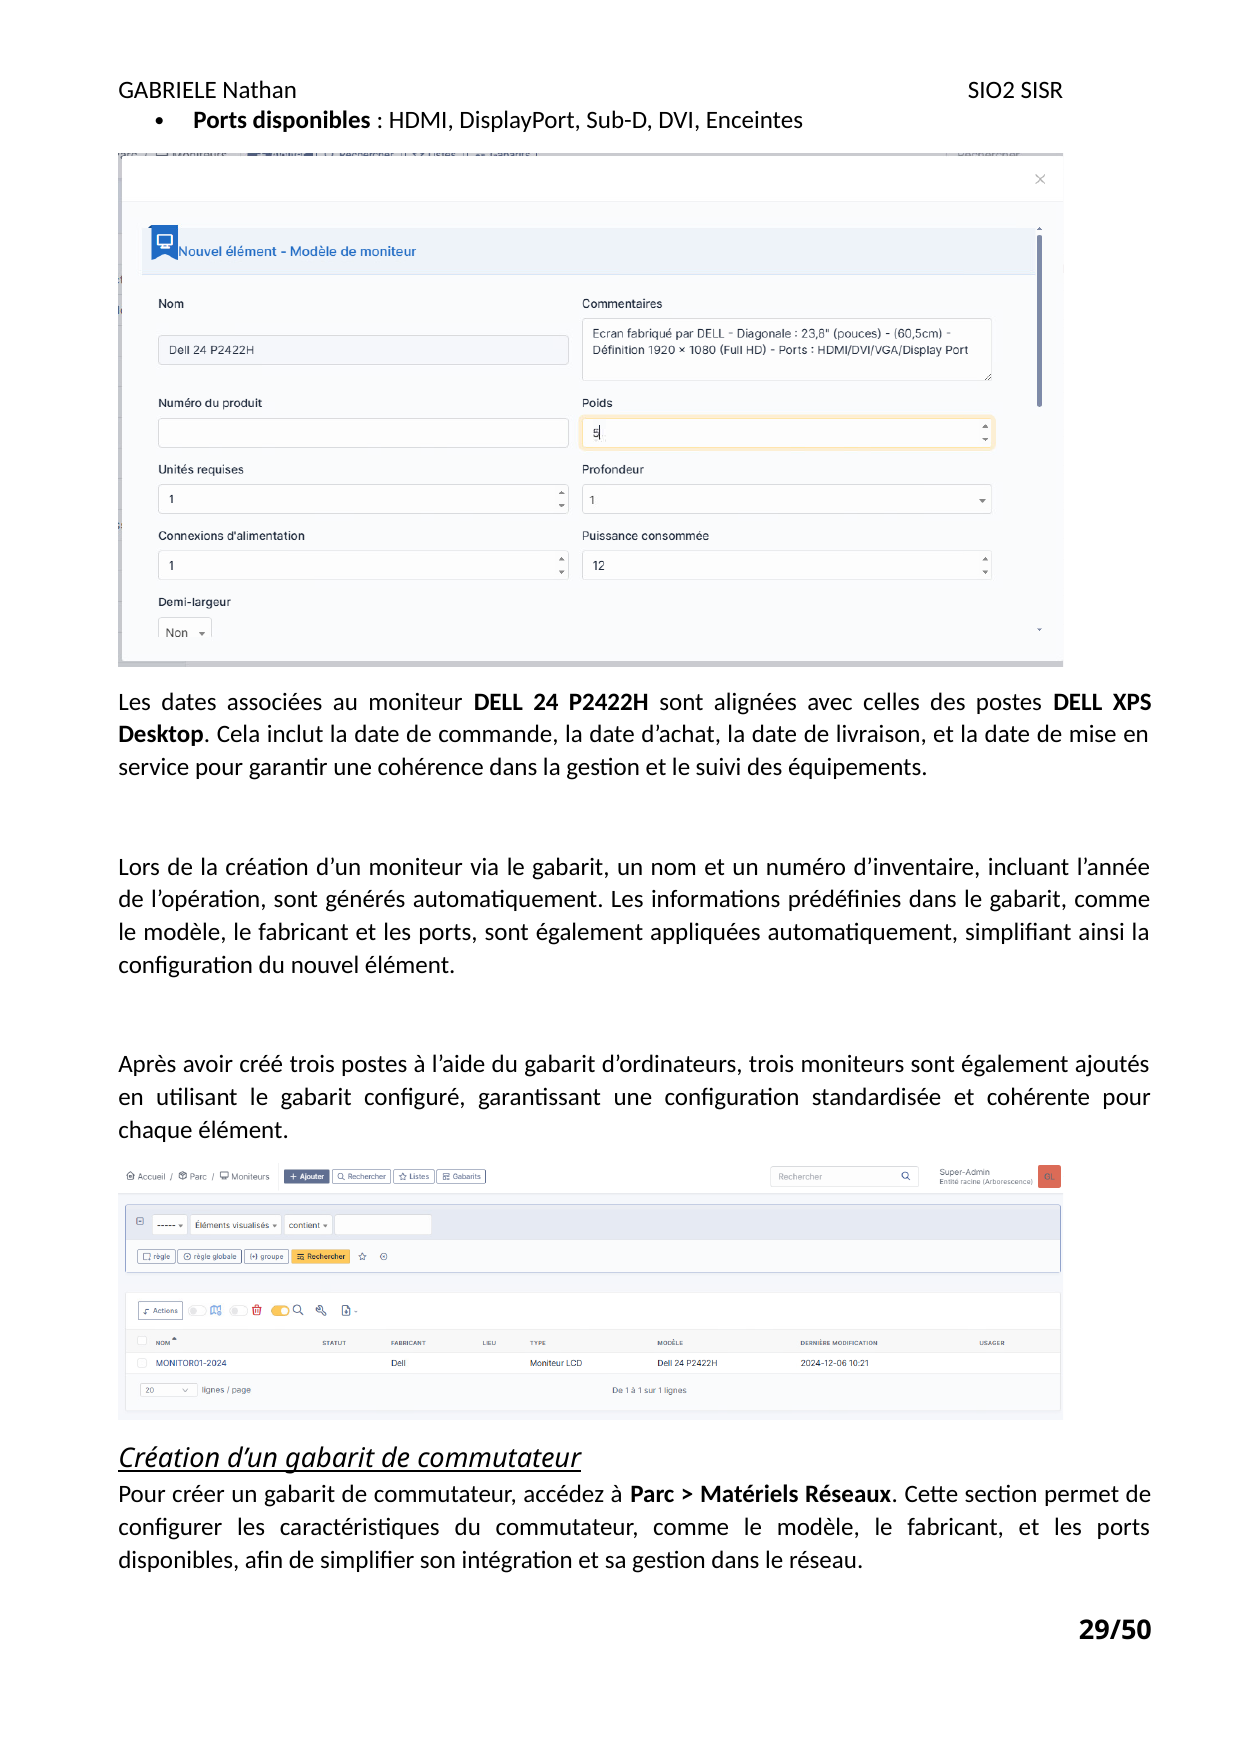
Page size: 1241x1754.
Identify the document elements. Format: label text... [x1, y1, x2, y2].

subtitle Création d’un gabarit de commutateur [118, 1439, 1152, 1476]
picture [118, 1163, 1064, 1420]
text Les dates associées au moniteur DELL 24 P2422H sont alignées avec celles des postes DELL XPS Desktop. Cela inclut la date de commande, la date d’achat, la date de livraison, et la date de mise en service pour garantir une cohérence dans la gestion et le suivi des équipements. [118, 686, 1152, 782]
picture [118, 153, 1064, 667]
text Lors de la création d’un moniteur via le gabarit, un nom et un numéro d’inventaire, incluant l’année de l’opération, sont générés automatiquement. Les informations prédéfinies dans le gabarit, comme le modèle, le fabricant et les ports, sont également appliquées automatiquement, simplifiant ainsi la configuration du nouvel élément. [118, 851, 1152, 980]
list Ports disponibles : HDMI, DisplayPort, Sub-D, DVI, Enceintes [156, 104, 1152, 135]
text Après avoir créé trois postes à l’aide du gabarit d’ordinateurs, trois moniteurs sont également ajoutés en utilisant le gabarit configuré, garantissant une configuration standardisée et cohérente pour chaque élément. [118, 1048, 1152, 1145]
text Pour créer un gabarit de commutateur, accédez à Parc > Matériels Réseaux. Cette section permet de configurer les caractéristiques du commutateur, comme le modèle, le fabricant, et les ports disponibles, afin de simplifier son intégration et sa gestion dans le réseau. [118, 1479, 1152, 1575]
